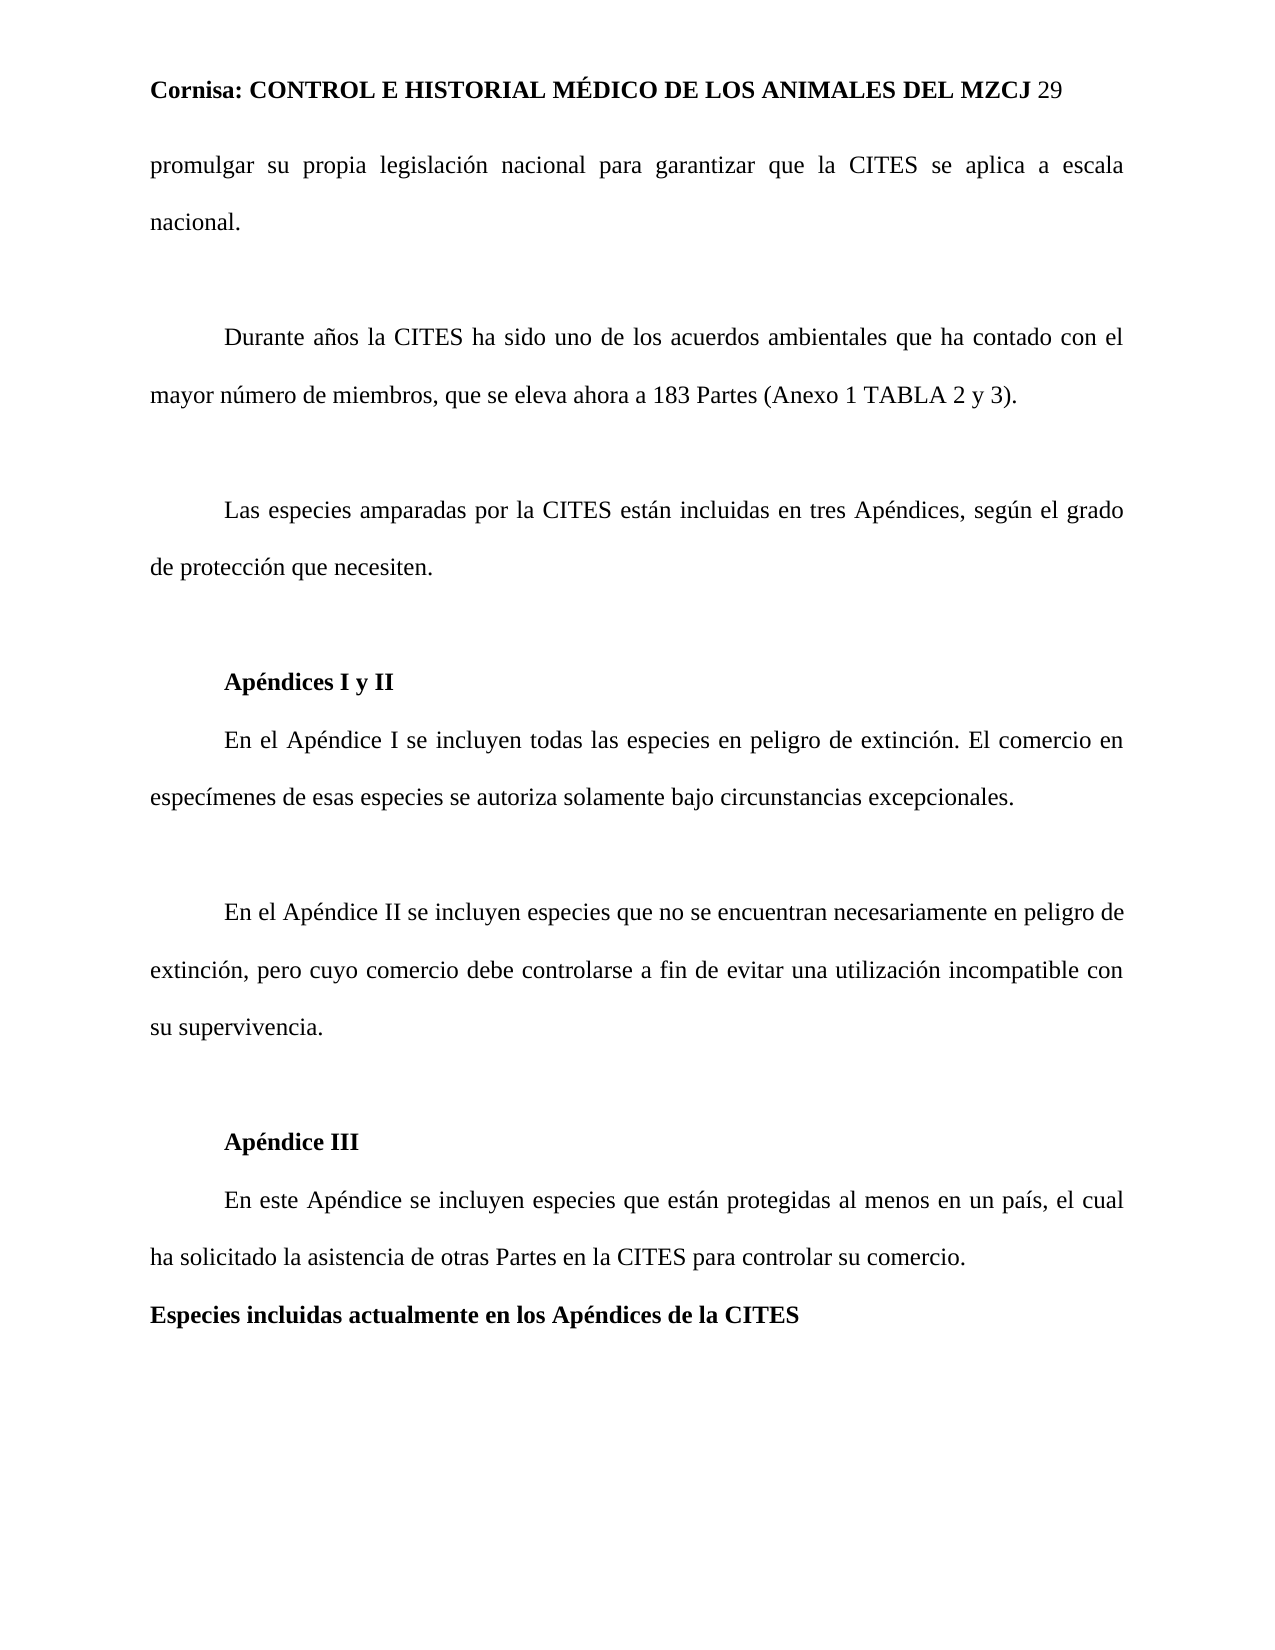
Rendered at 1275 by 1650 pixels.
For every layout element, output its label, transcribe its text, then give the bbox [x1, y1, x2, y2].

text Las especies amparadas por la CITES están incluidas en tres Apéndices, según el grado de protección que necesiten. [150, 495, 1125, 581]
text En este Apéndice se incluyen especies que están protegidas al menos en un país, el cual ha solicitado la asistencia de otras Partes en la CITES para controlar su comercio. [150, 1185, 1125, 1271]
text En el Apéndice I se incluyen todas las especies en peligro de extinción. El comercio en especímenes de esas especies se autoriza solamente bajo circunstancias excepcionales. [150, 725, 1125, 811]
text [150, 150, 1125, 236]
text Durante años la CITES ha sido uno de los acuerdos ambientales que ha contado con el mayor número de miembros, que se eleva ahora a 183 Partes (Anexo 1 TABLA 2 y 3). [150, 322, 1125, 409]
text En el Apéndice II se incluyen especies que no se encuentran necesariamente en peligro de extinción, pero cuyo comercio debe controlarse a fin de evitar una utilización incompatible con su supervivencia. [150, 897, 1125, 1041]
text Apéndices I y II [150, 667, 1125, 696]
text Apéndice III [150, 1127, 1125, 1156]
subtitle Especies incluidas actualmente en los Apéndices de la CITES [150, 1300, 1125, 1329]
